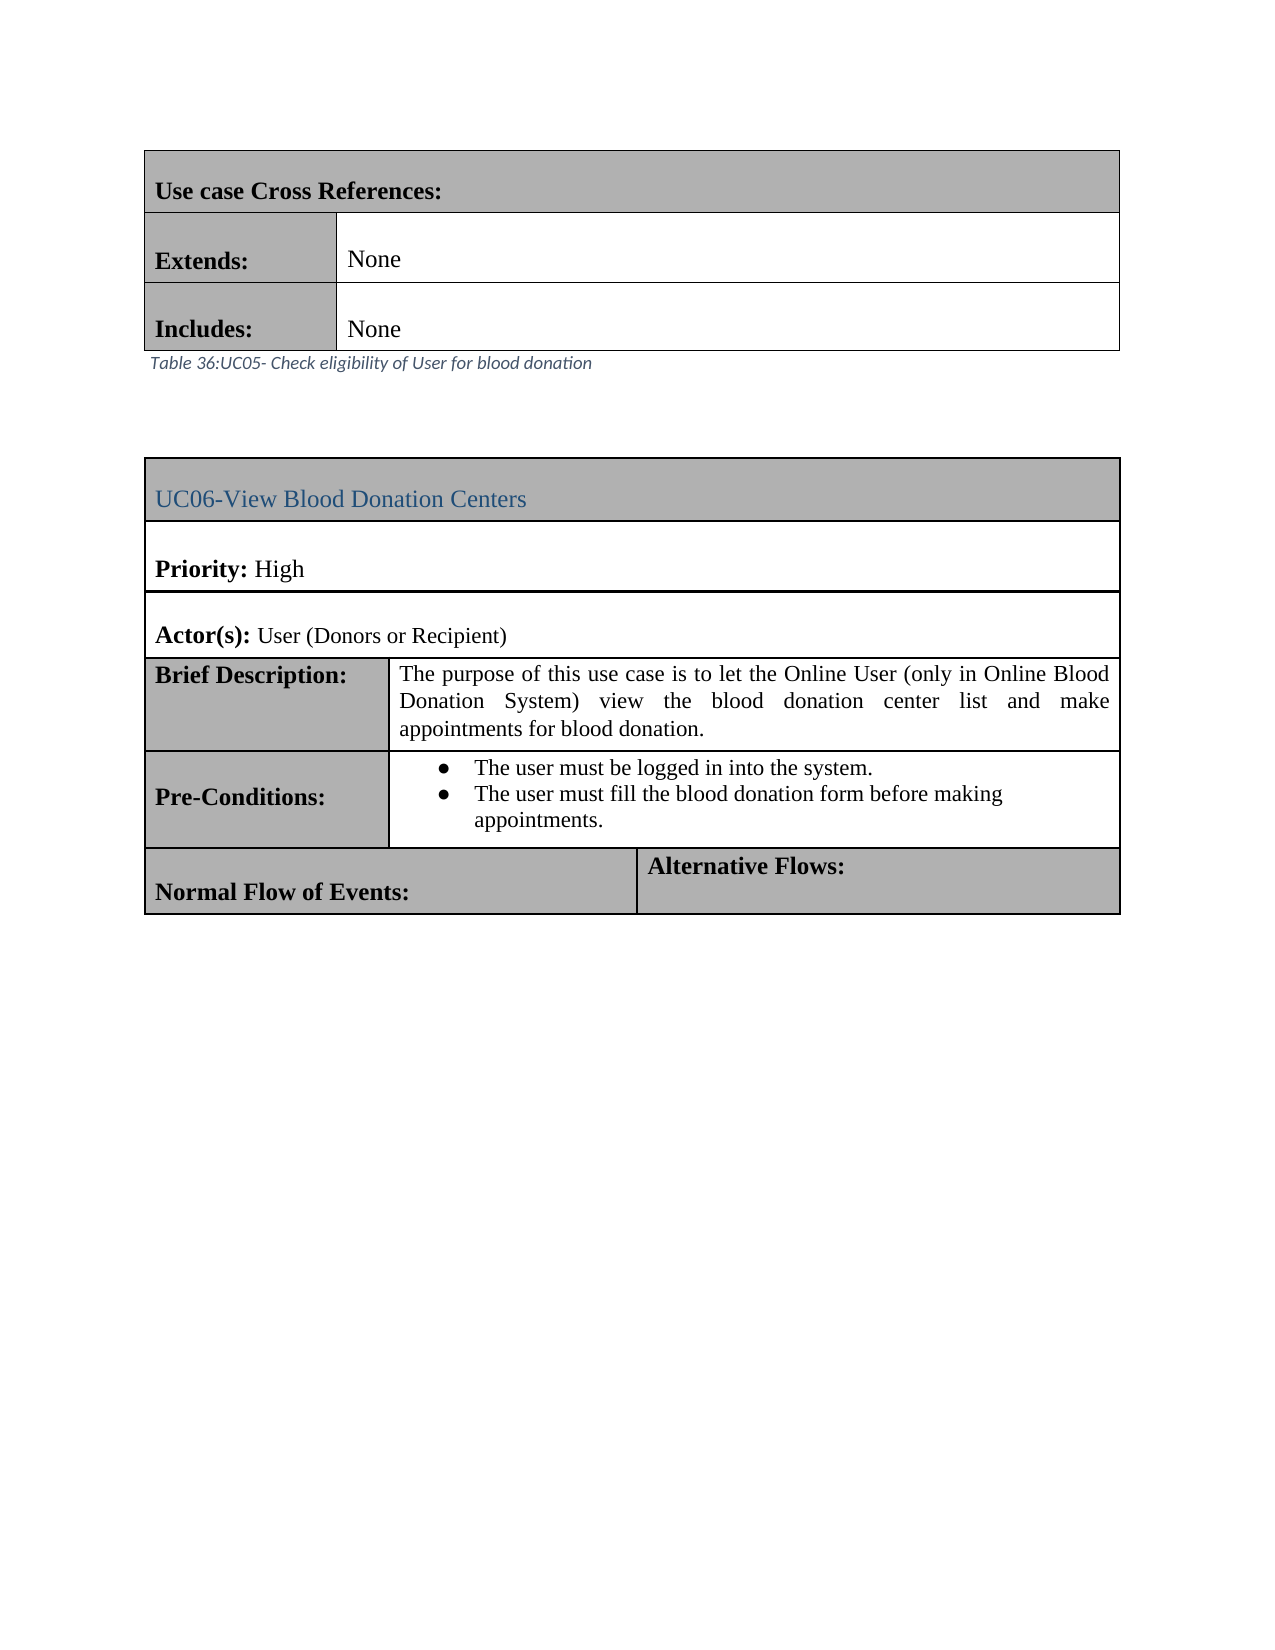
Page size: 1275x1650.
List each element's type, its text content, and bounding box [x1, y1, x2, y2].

table_cell Normal Flow of Events: [146, 849, 636, 913]
table_header UC06-View Blood Donation Centers [146, 459, 1119, 520]
table_cell The purpose of this use case is to let the Online User (only in Online Blood Donation System) view the blood donation center list and make appointments for blood donation. [390, 659, 1119, 750]
table_cell Pre-Conditions: [146, 752, 388, 847]
table_cell None [337, 213, 1119, 282]
table_cell Includes: [145, 283, 336, 350]
table_cell Use case Cross References: [145, 151, 1119, 212]
table_cell Extends: [145, 213, 336, 282]
table_cell Actor(s): User (Donors or Recipient) [146, 593, 1119, 657]
table_cell Alternative Flows: [638, 849, 1119, 913]
table_cell The user must be logged in into the system. The user must fill the blood donation form before making appointments. [390, 752, 1119, 847]
table_cell None [337, 283, 1119, 350]
table_cell Priority: High [146, 522, 1119, 590]
table_cell Brief Description: [146, 659, 388, 750]
